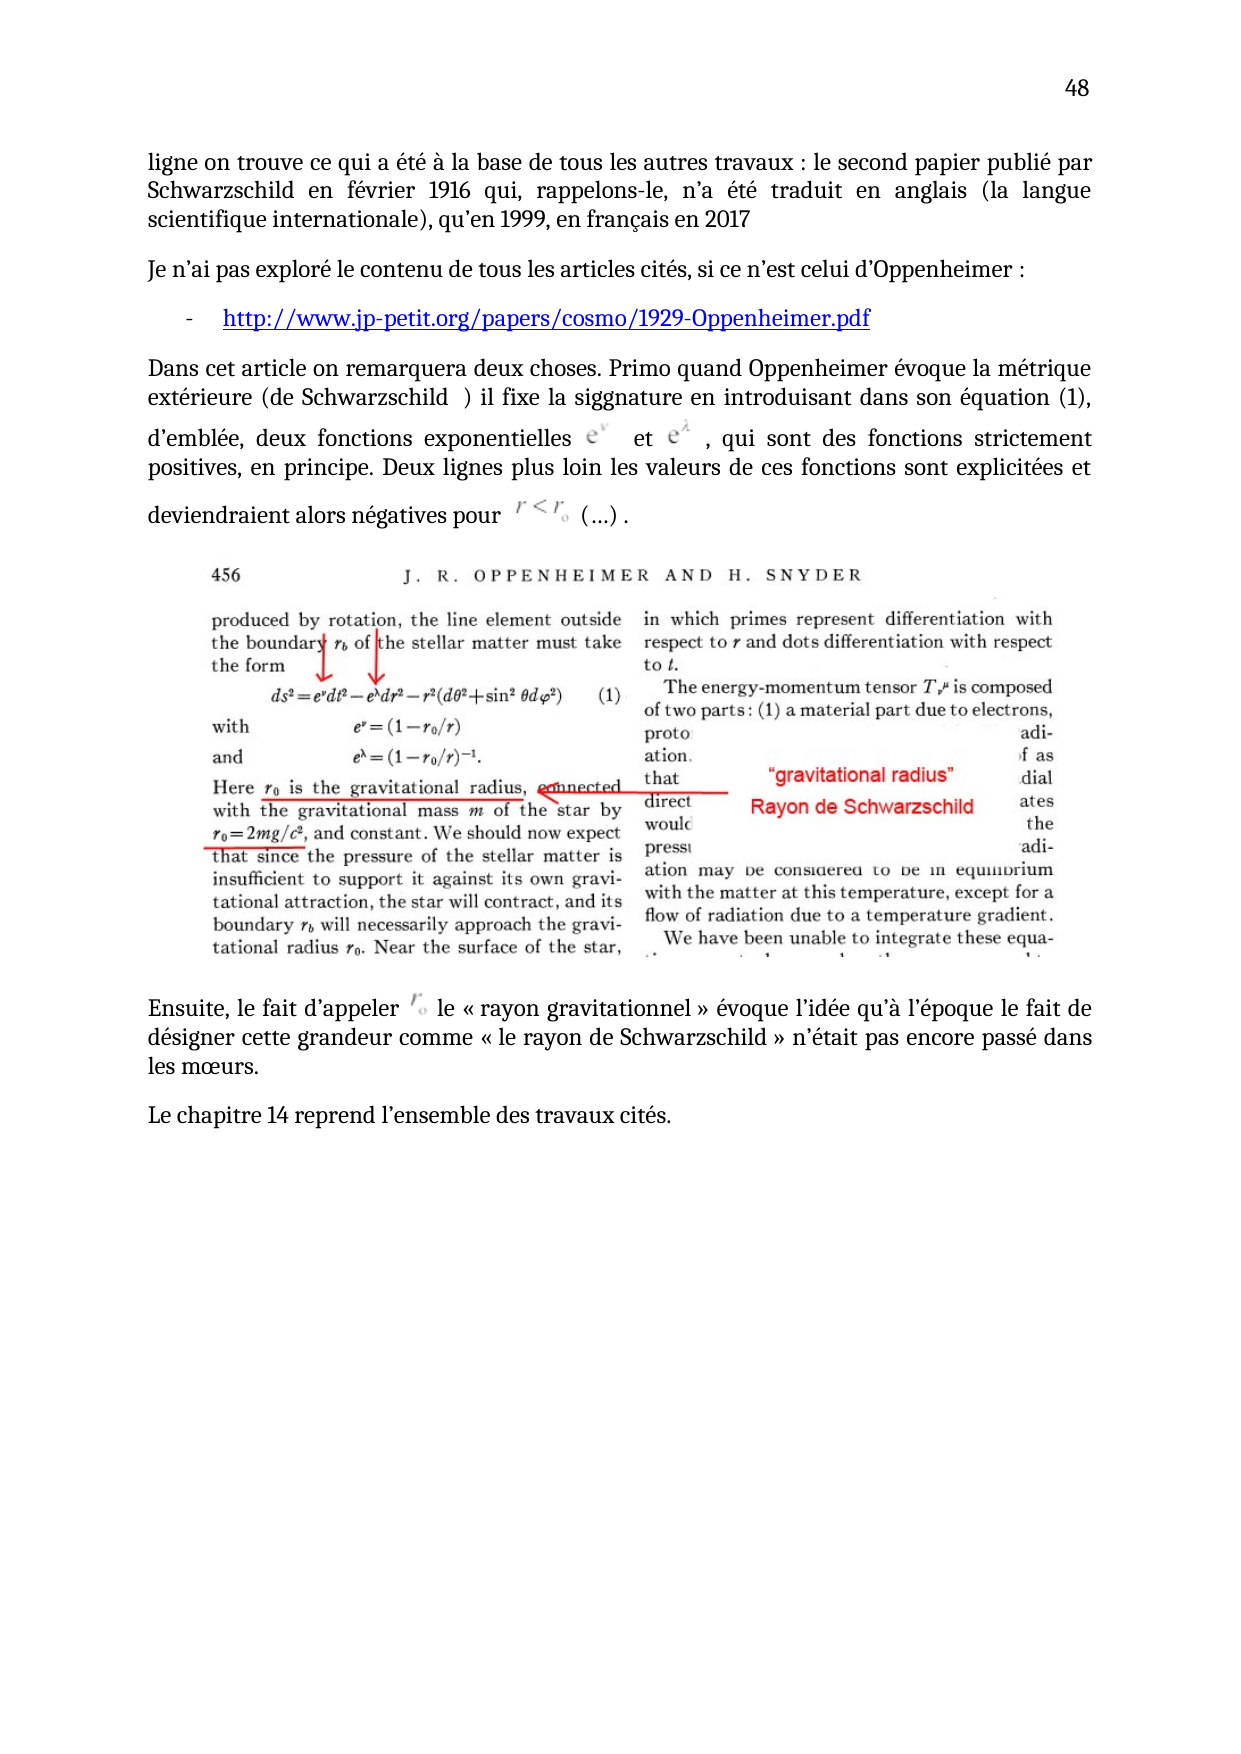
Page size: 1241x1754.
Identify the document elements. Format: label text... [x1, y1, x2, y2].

list http://www.jp-petit.org/papers/cosmo/1929-Oppenheimer.pdf [185, 304, 1093, 333]
text Je n’ai pas exploré le contenu de tous les articles cités, si ce n’est celui d’Oppenheimer : [148, 255, 1093, 283]
text Ensuite, le fait d’appeler le « rayon gravitationnel » évoque l’idée qu’à l’époque le fait de désigner cette grandeur comme « le rayon de Schwarzschild » n’était pas encore passé dans les mœurs. [148, 977, 1093, 1080]
picture [185, 550, 1093, 957]
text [148, 148, 1093, 234]
text Le chapitre 14 reprend l’ensemble des travaux cités. [148, 1101, 1093, 1130]
text Dans cet article on remarquera deux choses. Primo quand Oppenheimer évoque la métrique extérieure (de Schwarzschild ) il fixe la siggnature en introduisant dans son équation (1), d’emblée, deux fonctions exponentielles et , qui sont des fonctions strictement positives, en principe. Deux lignes plus loin les valeurs de ces fonctions sont explicitées et deviendraient alors négatives pour (…) . [148, 354, 1093, 530]
